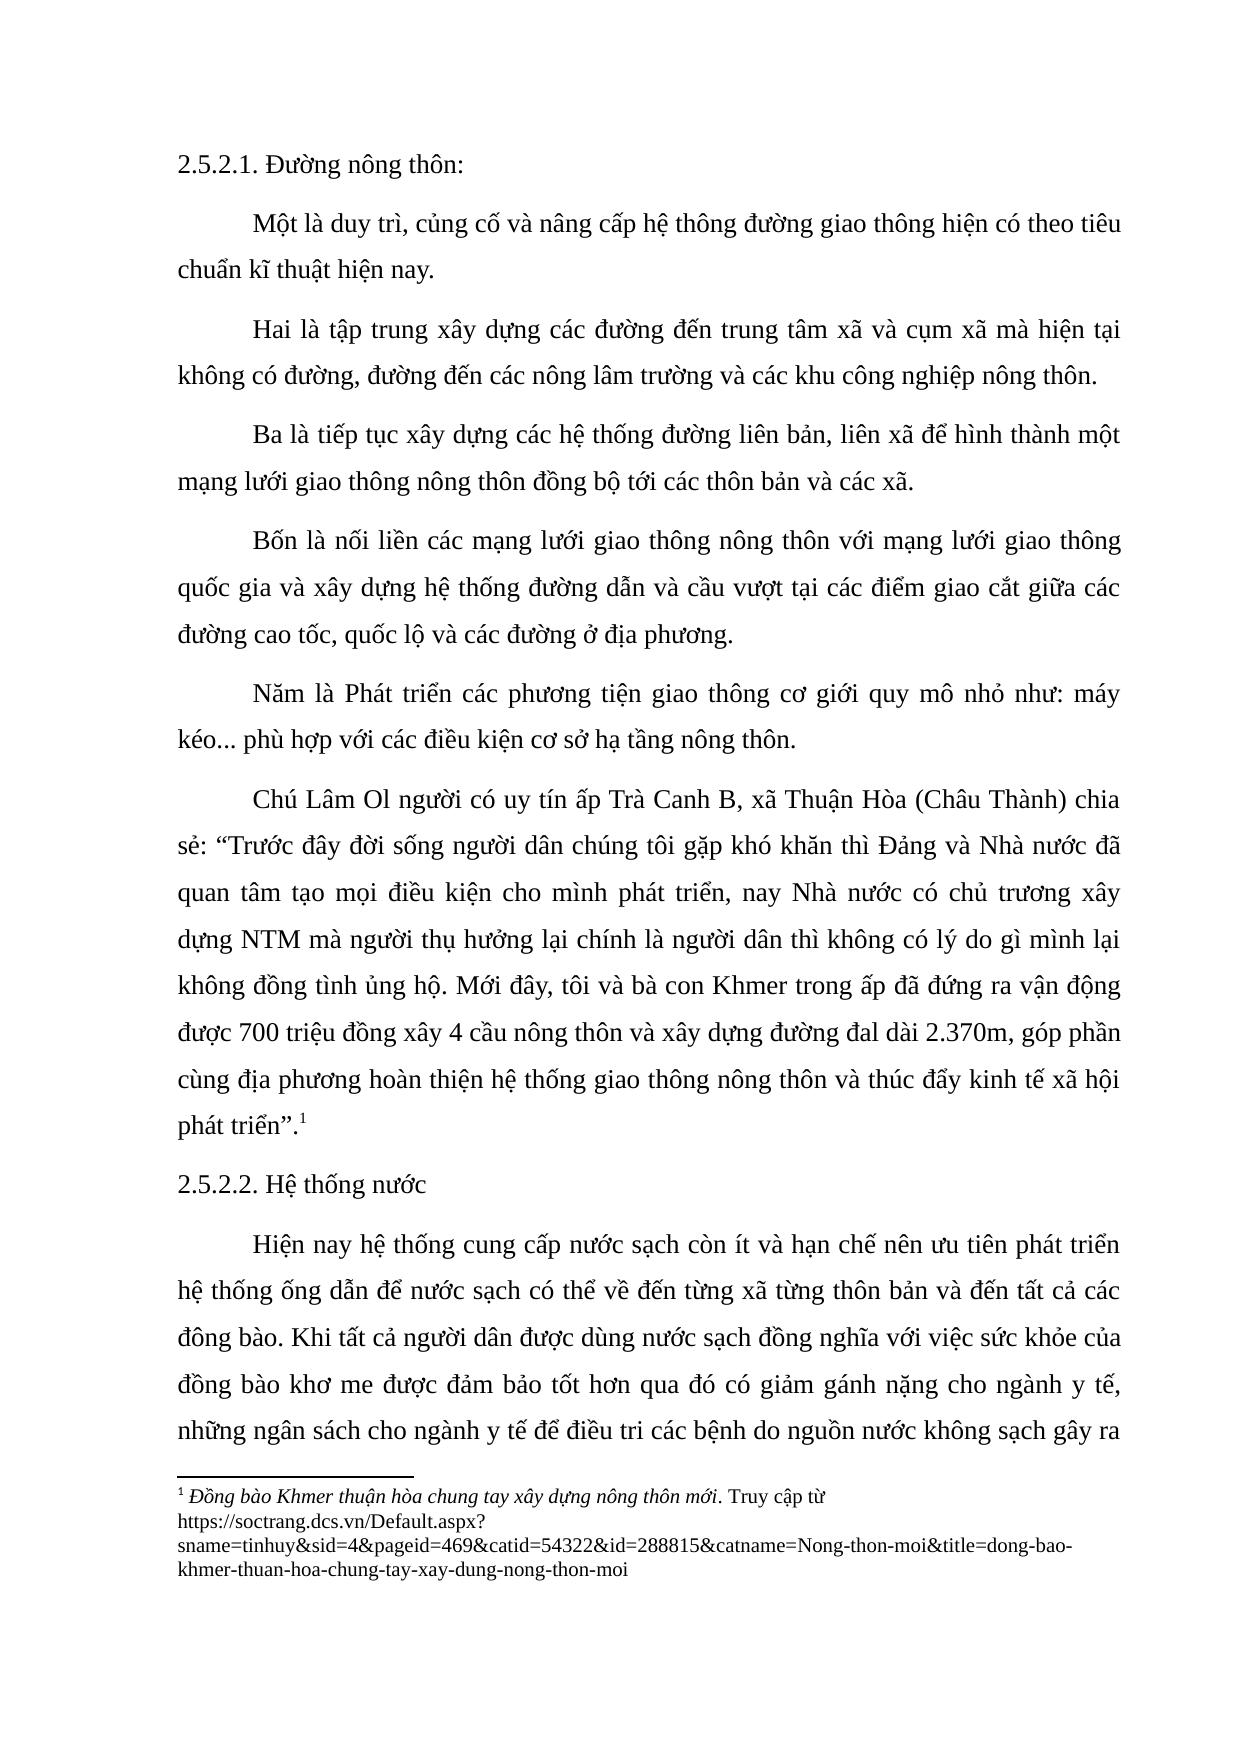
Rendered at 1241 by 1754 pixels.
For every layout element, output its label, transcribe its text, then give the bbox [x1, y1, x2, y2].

text Một là duy trì, củng cố và nâng cấp hệ thông đường giao thông hiện có theo tiêu chuẩn kĩ thuật hiện nay. [177, 207, 1122, 285]
text Năm là Phát triển các phương tiện giao thông cơ giới quy mô nhỏ như: máy kéo... phù hợp với các điều kiện cơ sở hạ tầng nông thôn. [177, 677, 1122, 755]
text Ba là tiếp tục xây dựng các hệ thống đường liên bản, liên xã để hình thành một mạng lưới giao thông nông thôn đồng bộ tới các thôn bản và các xã. [177, 418, 1122, 496]
text Bốn là nối liền các mạng lưới giao thông nông thôn với mạng lưới giao thông quốc gia và xây dựng hệ thống đường dẫn và cầu vượt tại các điểm giao cắt giữa các đường cao tốc, quốc lộ và các đường ở địa phương. [177, 524, 1122, 649]
text 2.5.2.2. Hệ thống nước [177, 1168, 1122, 1200]
text Chú Lâm Ol người có uy tín ấp Trà Canh B, xã Thuận Hòa (Châu Thành) chia sẻ: “Trước đây đời sống người dân chúng tôi gặp khó khăn thì Đảng và Nhà nước đã quan tâm tạo mọi điều kiện cho mình phát triển, nay Nhà nước có chủ trương xây dựng NTM mà người thụ hưởng lại chính là người dân thì không có lý do gì mình lại không đồng tình ủng hộ. Mới đây, tôi và bà con Khmer trong ấp đã đứng ra vận động được 700 triệu đồng xây 4 cầu nông thôn và xây dựng đường đal dài 2.370m, góp phần cùng địa phương hoàn thiện hệ thống giao thông nông thôn và thúc đẩy kinh tế xã hội phát triển”. [177, 783, 1122, 1141]
text Hai là tập trung xây dựng các đường đến trung tâm xã và cụm xã mà hiện tại không có đường, đường đến các nông lâm trường và các khu công nghiệp nông thôn. [177, 313, 1122, 391]
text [177, 1228, 1122, 1446]
text 2.5.2.1. Đường nông thôn: [177, 148, 1122, 179]
